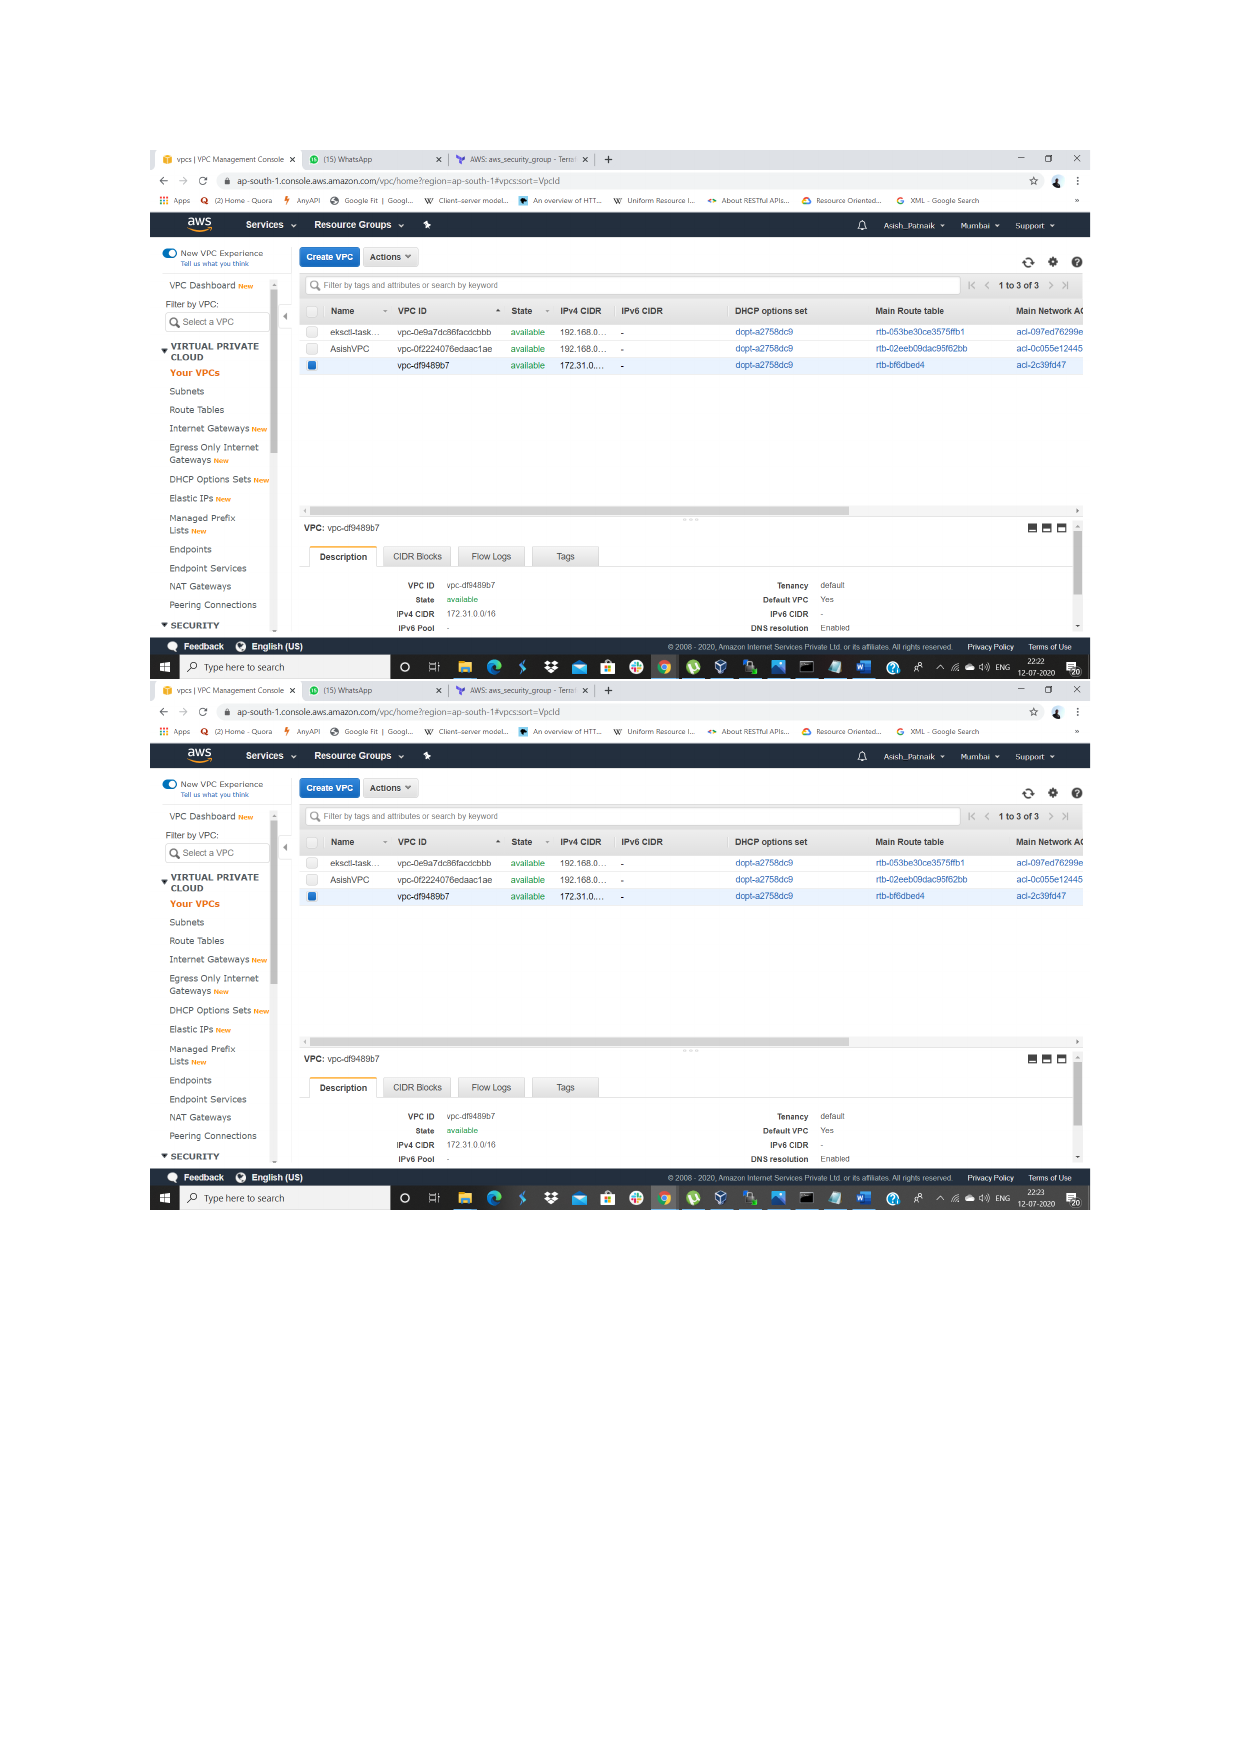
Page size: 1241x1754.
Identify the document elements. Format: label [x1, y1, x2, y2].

picture [150, 150, 1091, 679]
picture [150, 681, 1091, 1210]
